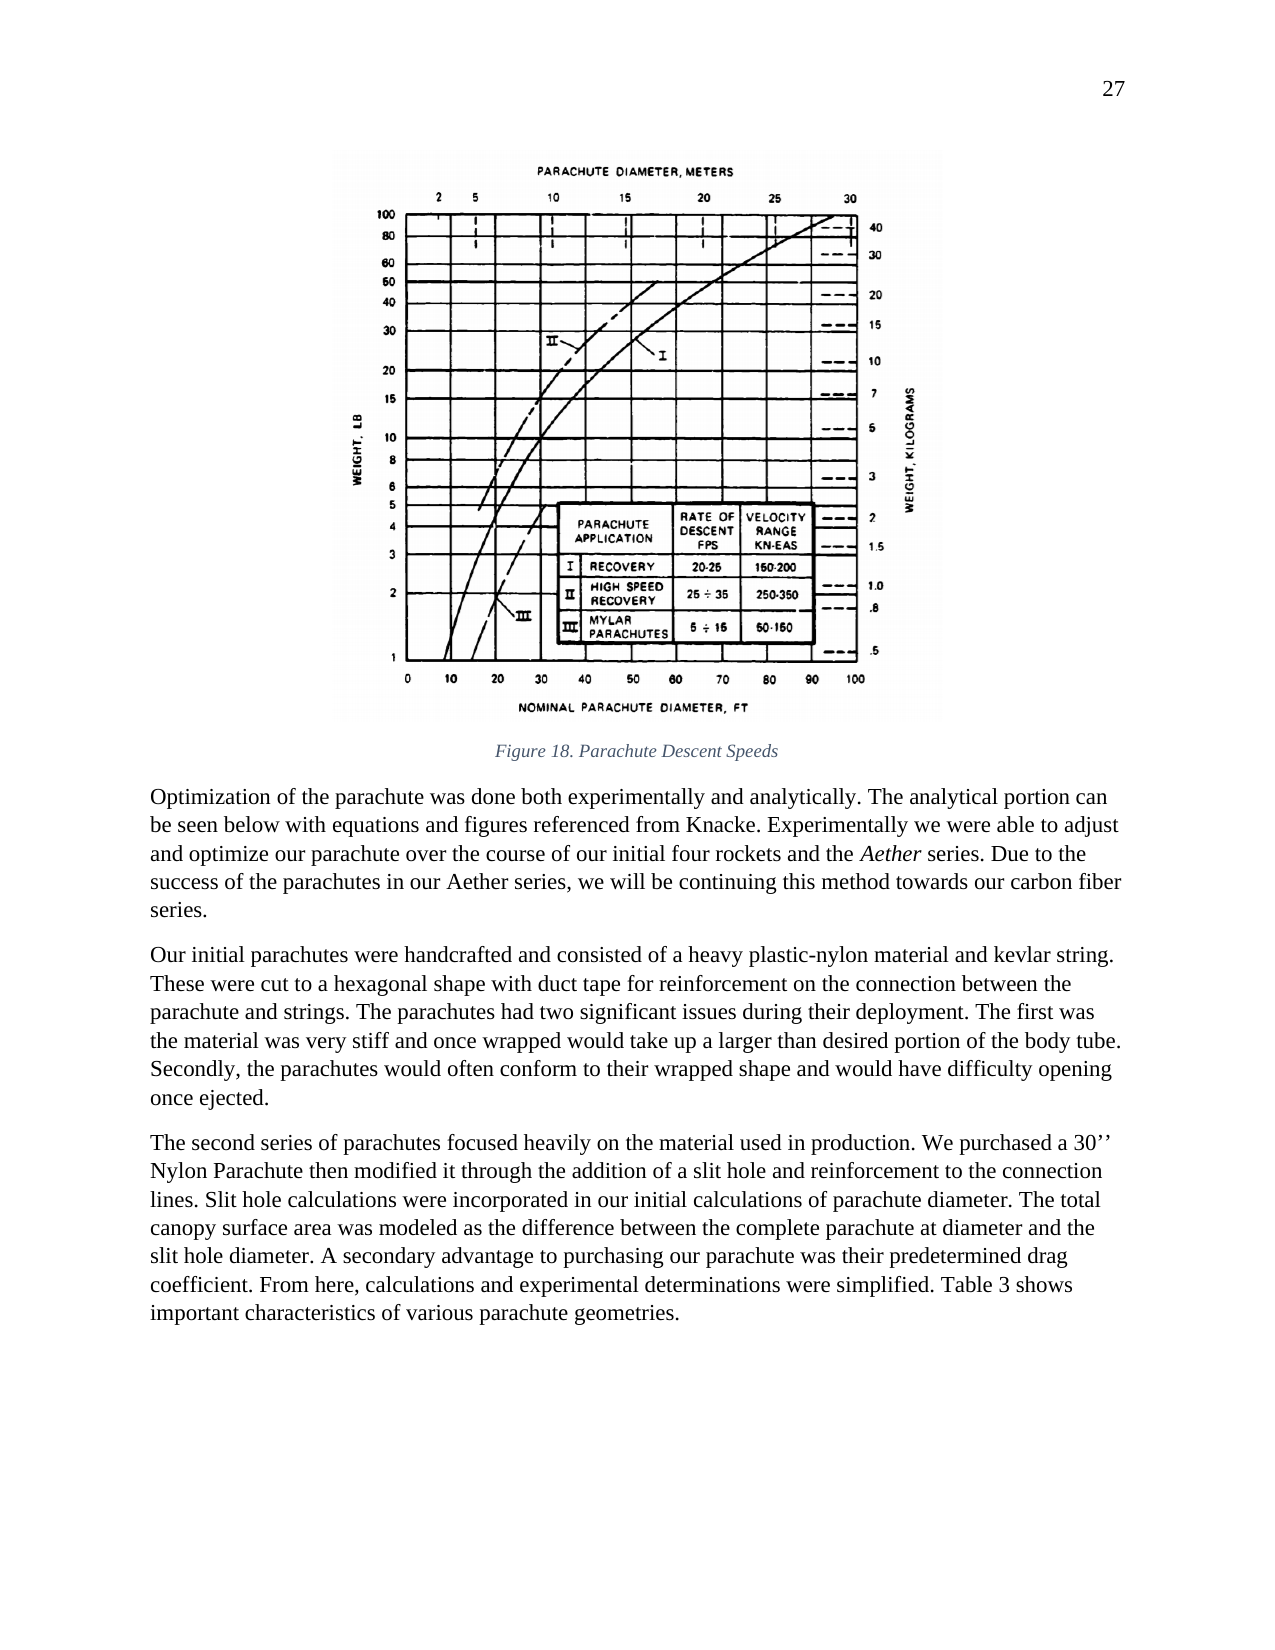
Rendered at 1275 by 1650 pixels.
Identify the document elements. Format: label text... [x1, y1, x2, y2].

text Our initial parachutes were handcrafted and consisted of a heavy plastic-nylon material and kevlar string. These were cut to a hexagonal shape with duct tape for reinforcement on the connection between the parachute and strings. The parachutes had two significant issues during their deployment. The first was the material was very stiff and once wrapped would take up a larger than desired portion of the body tube. Secondly, the parachutes would often conform to their wrapped shape and would have difficulty opening once ejected. [150, 942, 1125, 1110]
picture [332, 150, 943, 722]
text The second series of parachutes focused heavily on the material used in production. We purchased a 30’’ Nylon Parachute then modified it through the addition of a slit hole and reinforcement to the connection lines. Slit hole calculations were incorporated in our initial calculations of parachute diameter. The total canopy surface area was modeled as the difference between the complete parachute at diameter and the slit hole diameter. A secondary advantage to purchasing our parachute was their predetermined drag coefficient. From here, calculations and experimental determinations were simplified. Table 3 shows important characteristics of various parachute geometries. [150, 1129, 1125, 1326]
text Optimization of the parachute was done both experimentally and analytically. The analytical portion can be seen below with equations and figures referenced from Knacke. Experimentally we were able to adjust and optimize our parachute over the course of our initial four rockets and the Aether series. Due to the success of the parachutes in our Aether series, we will be continuing this method towards our carbon fiber series. [150, 783, 1125, 923]
